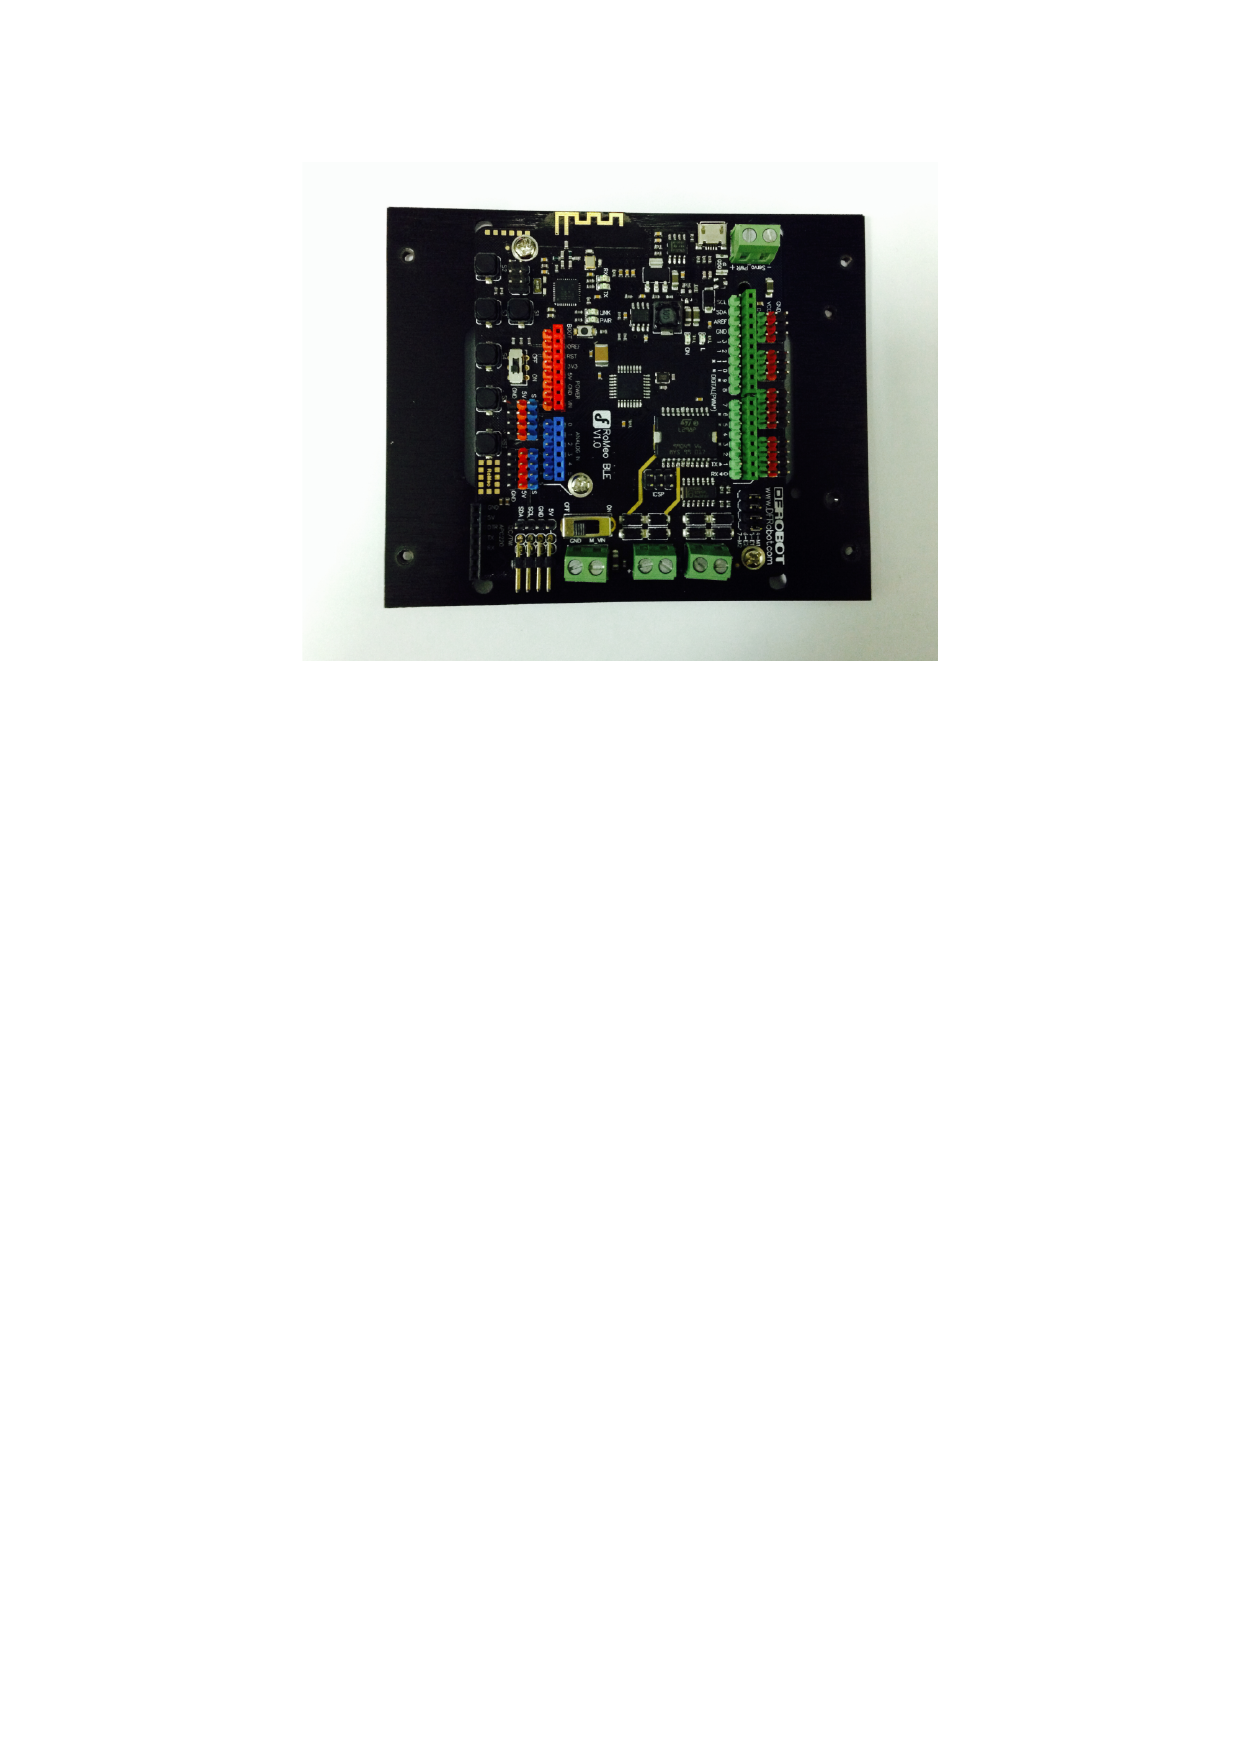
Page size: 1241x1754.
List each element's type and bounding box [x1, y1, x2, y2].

picture [302, 162, 938, 661]
